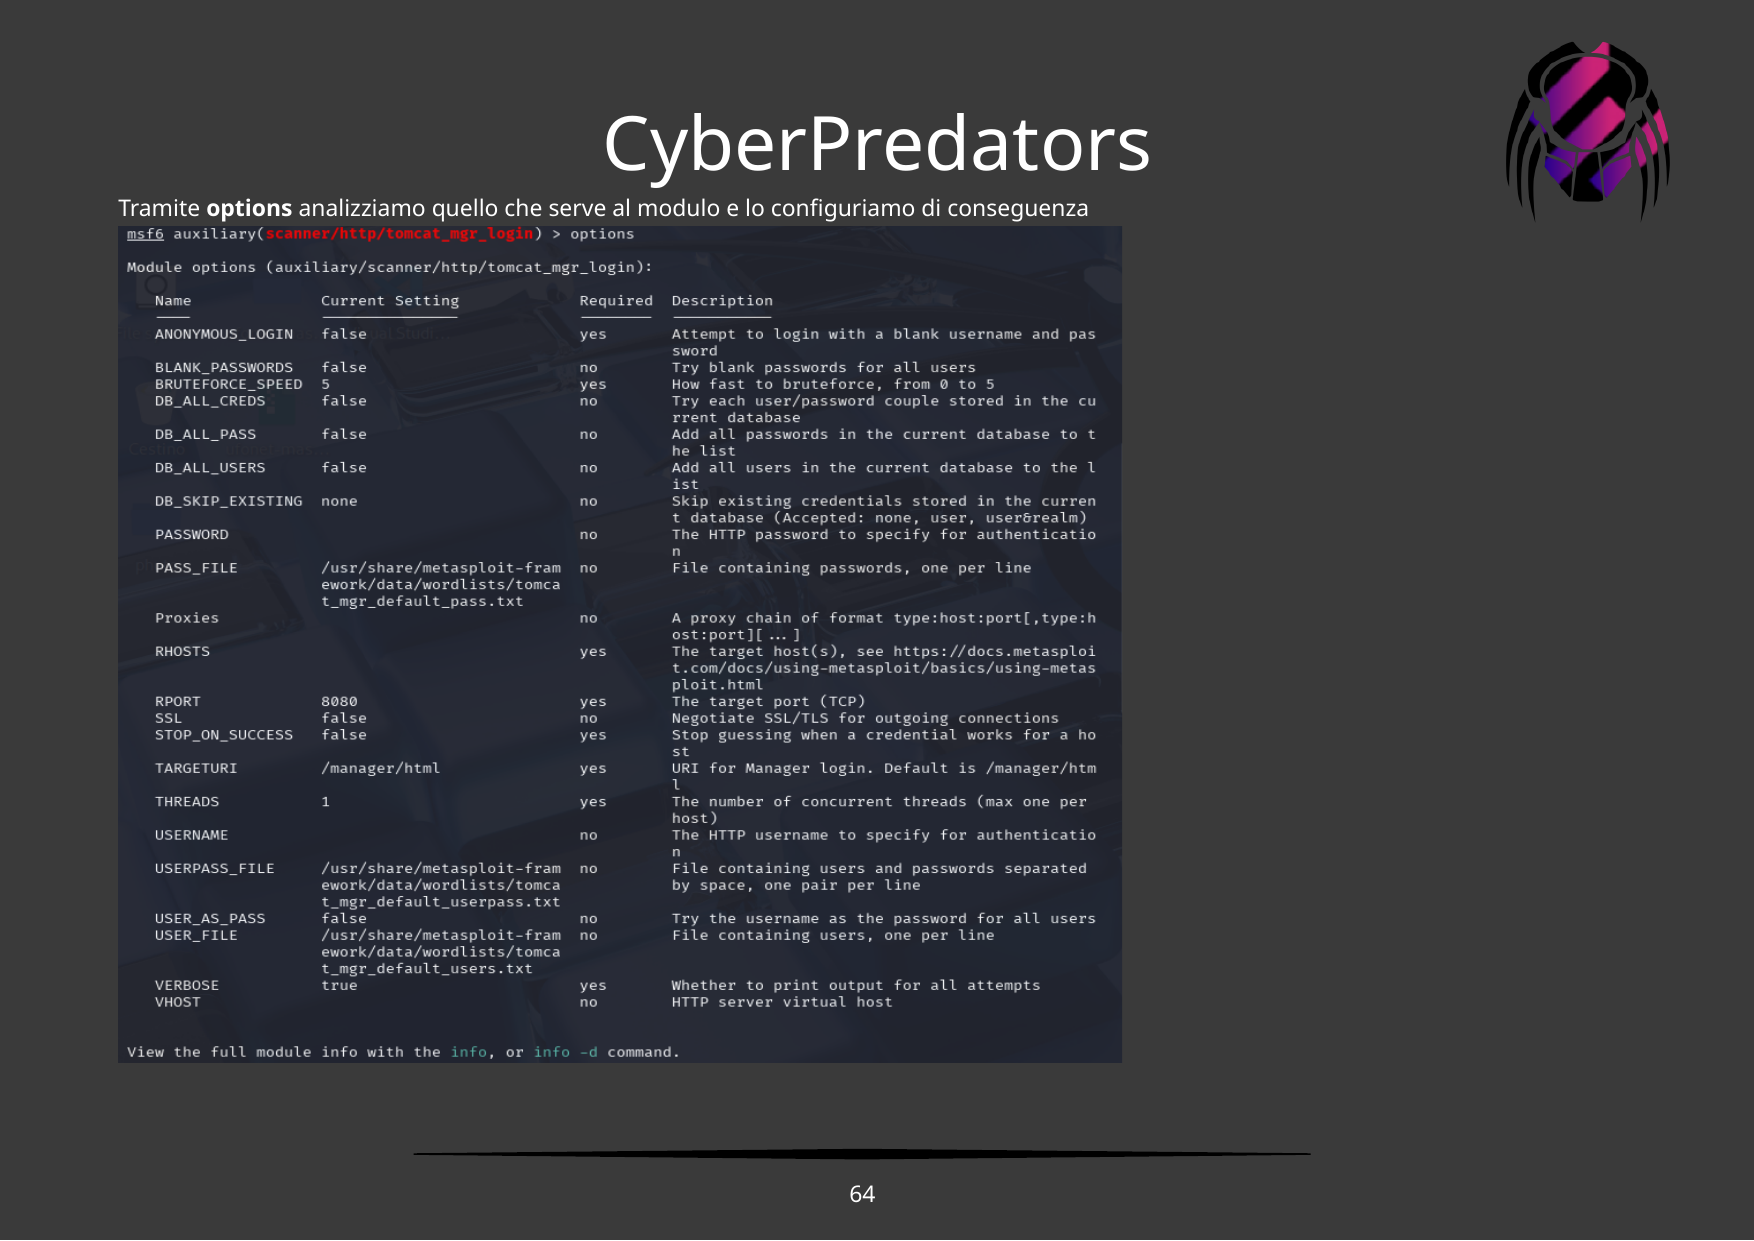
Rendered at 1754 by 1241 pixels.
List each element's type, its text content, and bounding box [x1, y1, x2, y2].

picture [118, 226, 1123, 1063]
picture [1496, 40, 1679, 224]
